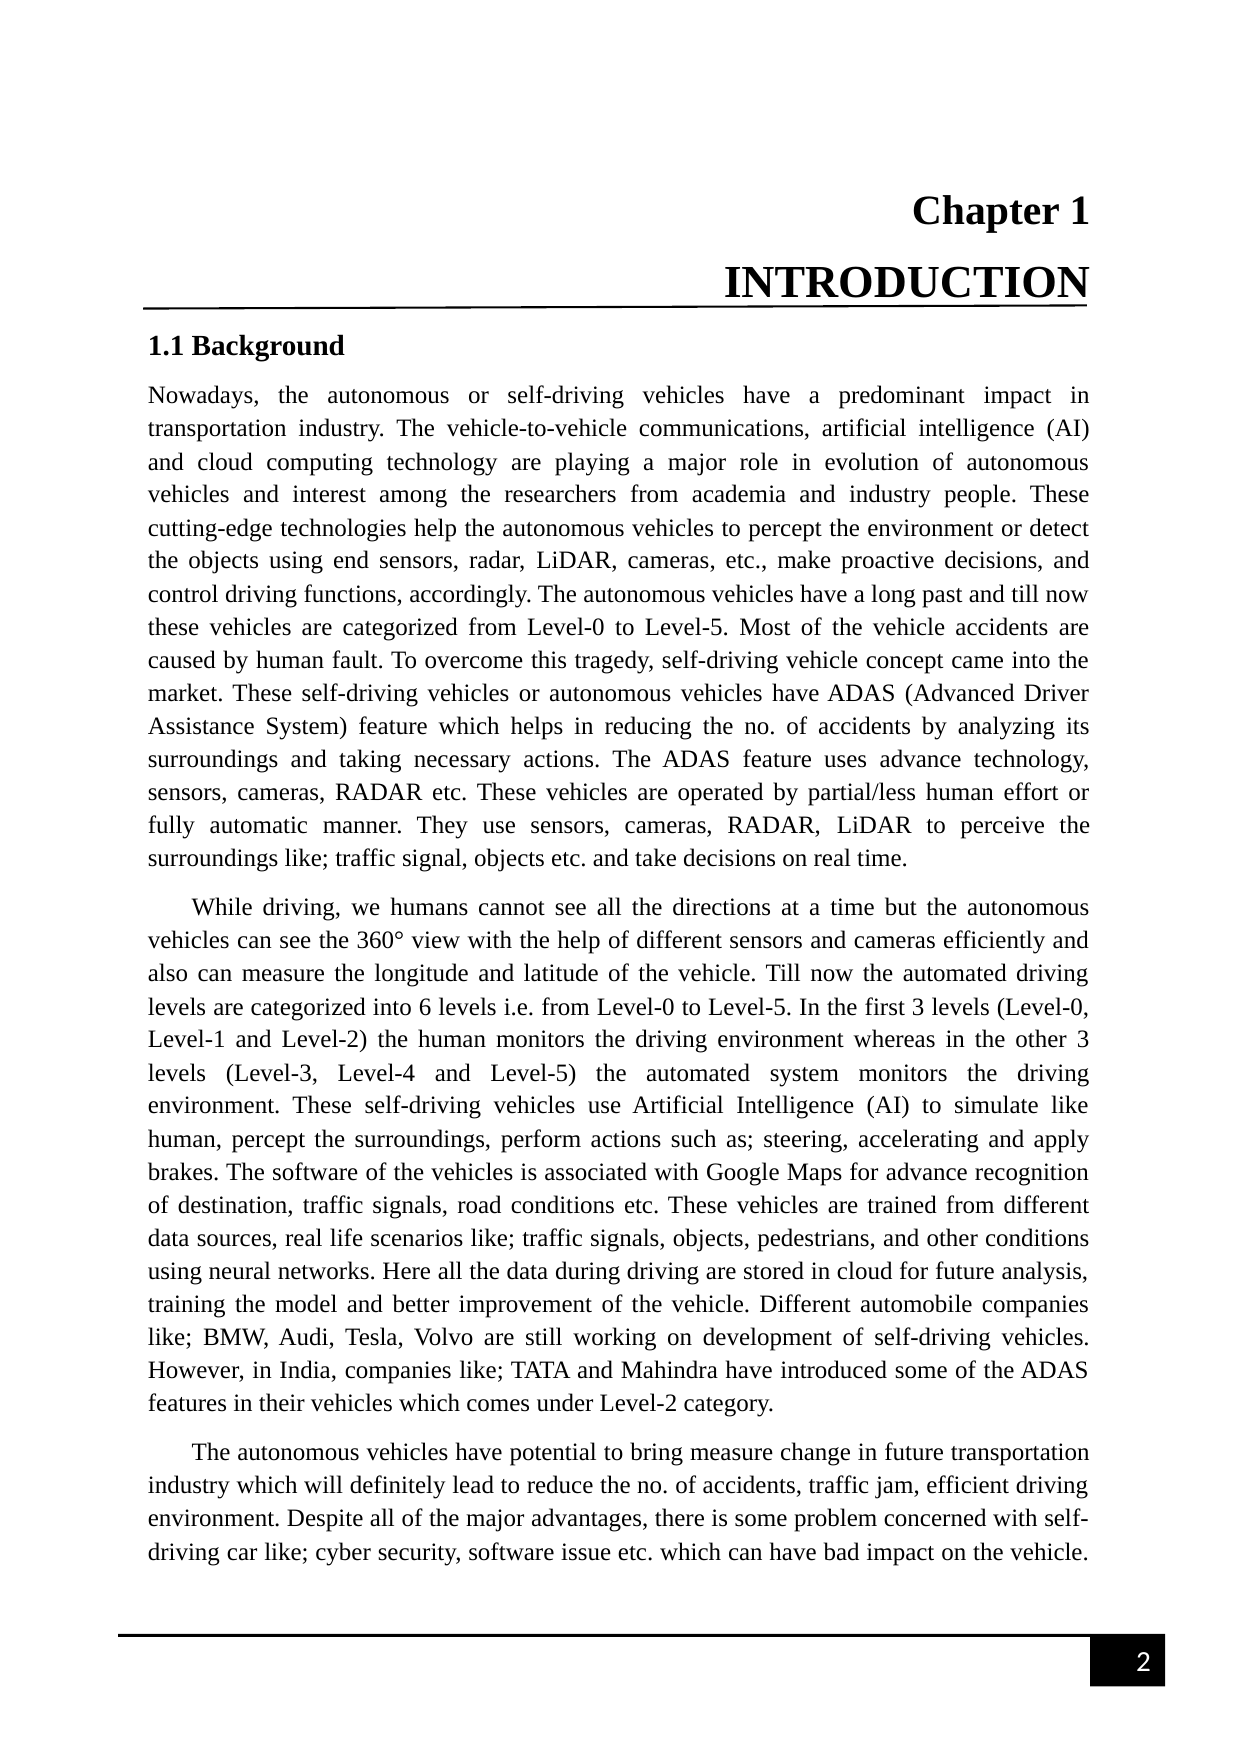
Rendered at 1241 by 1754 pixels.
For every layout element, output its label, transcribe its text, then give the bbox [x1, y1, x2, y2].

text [148, 1437, 1090, 1565]
text While driving, we humans cannot see all the directions at a time but the autonomous vehicles can see the 360° view with the help of different sensors and cameras efficiently and also can measure the longitude and latitude of the vehicle. Till now the automated driving levels are categorized into 6 levels i.e. from Level-0 to Level-5. In the first 3 levels (Level-0, Level-1 and Level-2) the human monitors the driving environment whereas in the other 3 levels (Level-3, Level-4 and Level-5) the automated system monitors the driving environment. These self-driving vehicles use Artificial Intelligence (AI) to simulate like human, percept the surroundings, perform actions such as; steering, accelerating and apply brakes. The software of the vehicles is associated with Google Maps for advance recognition of destination, traffic signals, road conditions etc. These vehicles are trained from different data sources, real life scenarios like; traffic signals, objects, pedestrians, and other conditions using neural networks. Here all the data during driving are stored in cloud for future analysis, training the model and better improvement of the vehicle. Different automobile companies like; BMW, Audi, Tesla, Volvo are still working on development of self-driving vehicles. However, in India, companies like; TATA and Mahindra have introduced some of the ADAS features in their vehicles which comes under Level-2 category. [148, 892, 1090, 1417]
list Background [148, 328, 1090, 361]
text Chapter 1 [148, 186, 1090, 234]
text Nowadays, the autonomous or self-driving vehicles have a predominant impact in transportation industry. The vehicle-to-vehicle communications, artificial intelligence (AI) and cloud computing technology are playing a major role in evolution of autonomous vehicles and interest among the researchers from academia and industry people. These cutting-edge technologies help the autonomous vehicles to percept the environment or detect the objects using end sensors, radar, LiDAR, cameras, etc., make proactive decisions, and control driving functions, accordingly. The autonomous vehicles have a long past and till now these vehicles are categorized from Level-0 to Level-5. Most of the vehicle accidents are caused by human fault. To overcome this tragedy, self-driving vehicle concept came into the market. These self-driving vehicles or autonomous vehicles have ADAS (Advanced Driver Assistance System) feature which helps in reducing the no. of accidents by analyzing its surroundings and taking necessary actions. The ADAS feature uses advance technology, sensors, cameras, RADAR etc. These vehicles are operated by partial/less human effort or fully automatic manner. They use sensors, cameras, RADAR, LiDAR to perceive the surroundings like; traffic signal, objects etc. and take decisions on real time. [148, 381, 1090, 872]
text INTRODUCTION [148, 254, 1090, 307]
